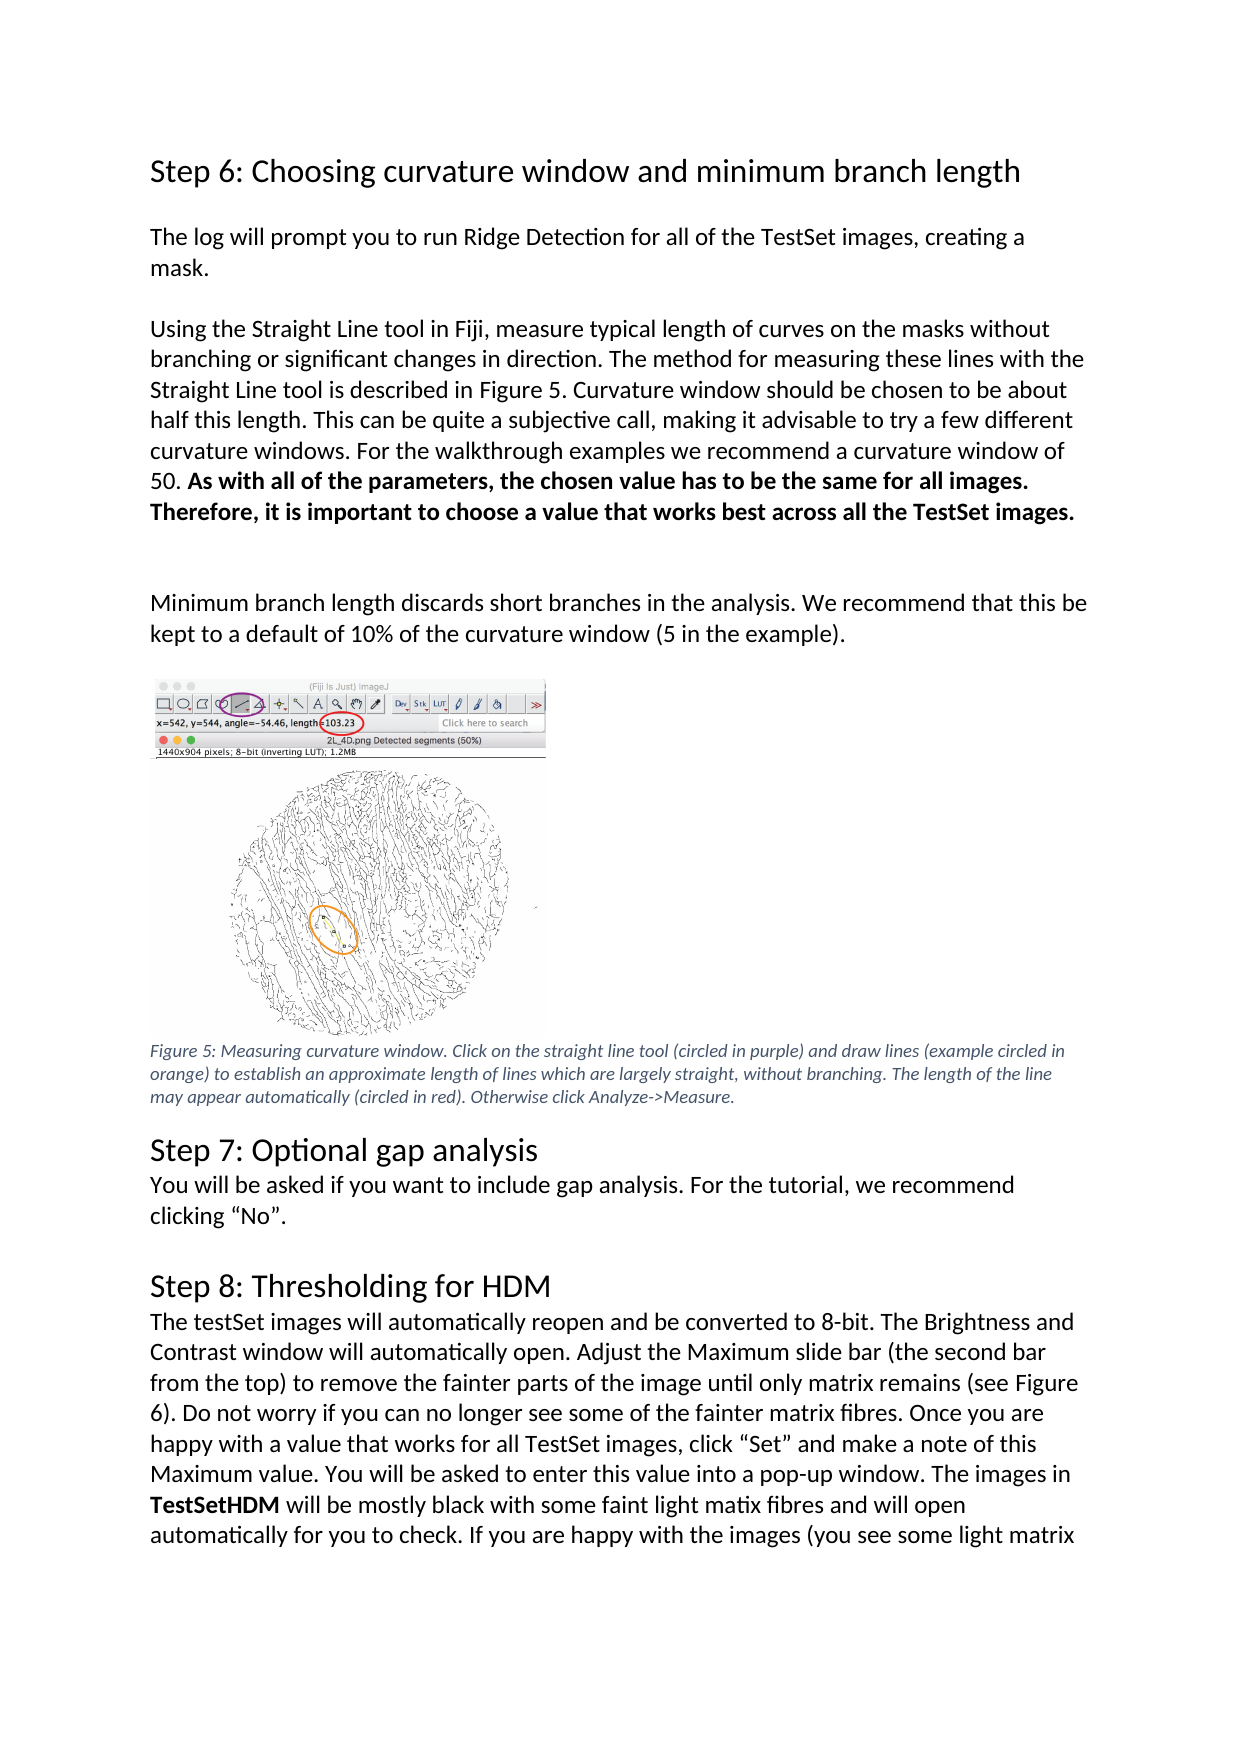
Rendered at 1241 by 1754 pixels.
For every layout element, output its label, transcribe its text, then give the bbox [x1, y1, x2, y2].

picture [150, 679, 546, 1039]
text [150, 1306, 1090, 1550]
text Minimum branch length discards short branches in the analysis. We recommend that this be kept to a default of 10% of the curvature window (5 in the example). [150, 587, 1090, 648]
subtitle Step 7: Optional gap analysis [150, 1129, 1090, 1169]
text You will be asked if you want to include gap analysis. For the tutorial, we recommend clicking “No”. [150, 1169, 1090, 1230]
text The log will prompt you to run Ridge Detection for all of the TestSet images, creating a mask. [150, 221, 1090, 282]
subtitle Step 6: Choosing curvature window and minimum branch length [150, 150, 1090, 191]
subtitle Step 8: Thresholding for HDM [150, 1265, 1090, 1306]
text Using the Straight Line tool in Fiji, measure typical length of curves on the masks without branching or significant changes in direction. The method for measuring these lines with the Straight Line tool is described in Figure 5. Curvature window should be chosen to be about half this length. This can be quite a subjective call, making it advisable to try a few different curvature windows. For the walkthrough examples we recommend a curvature window of 50. As with all of the parameters, the chosen value has to be the same for all images. Therefore, it is important to choose a value that works best across all the TestSet images. [150, 313, 1090, 526]
